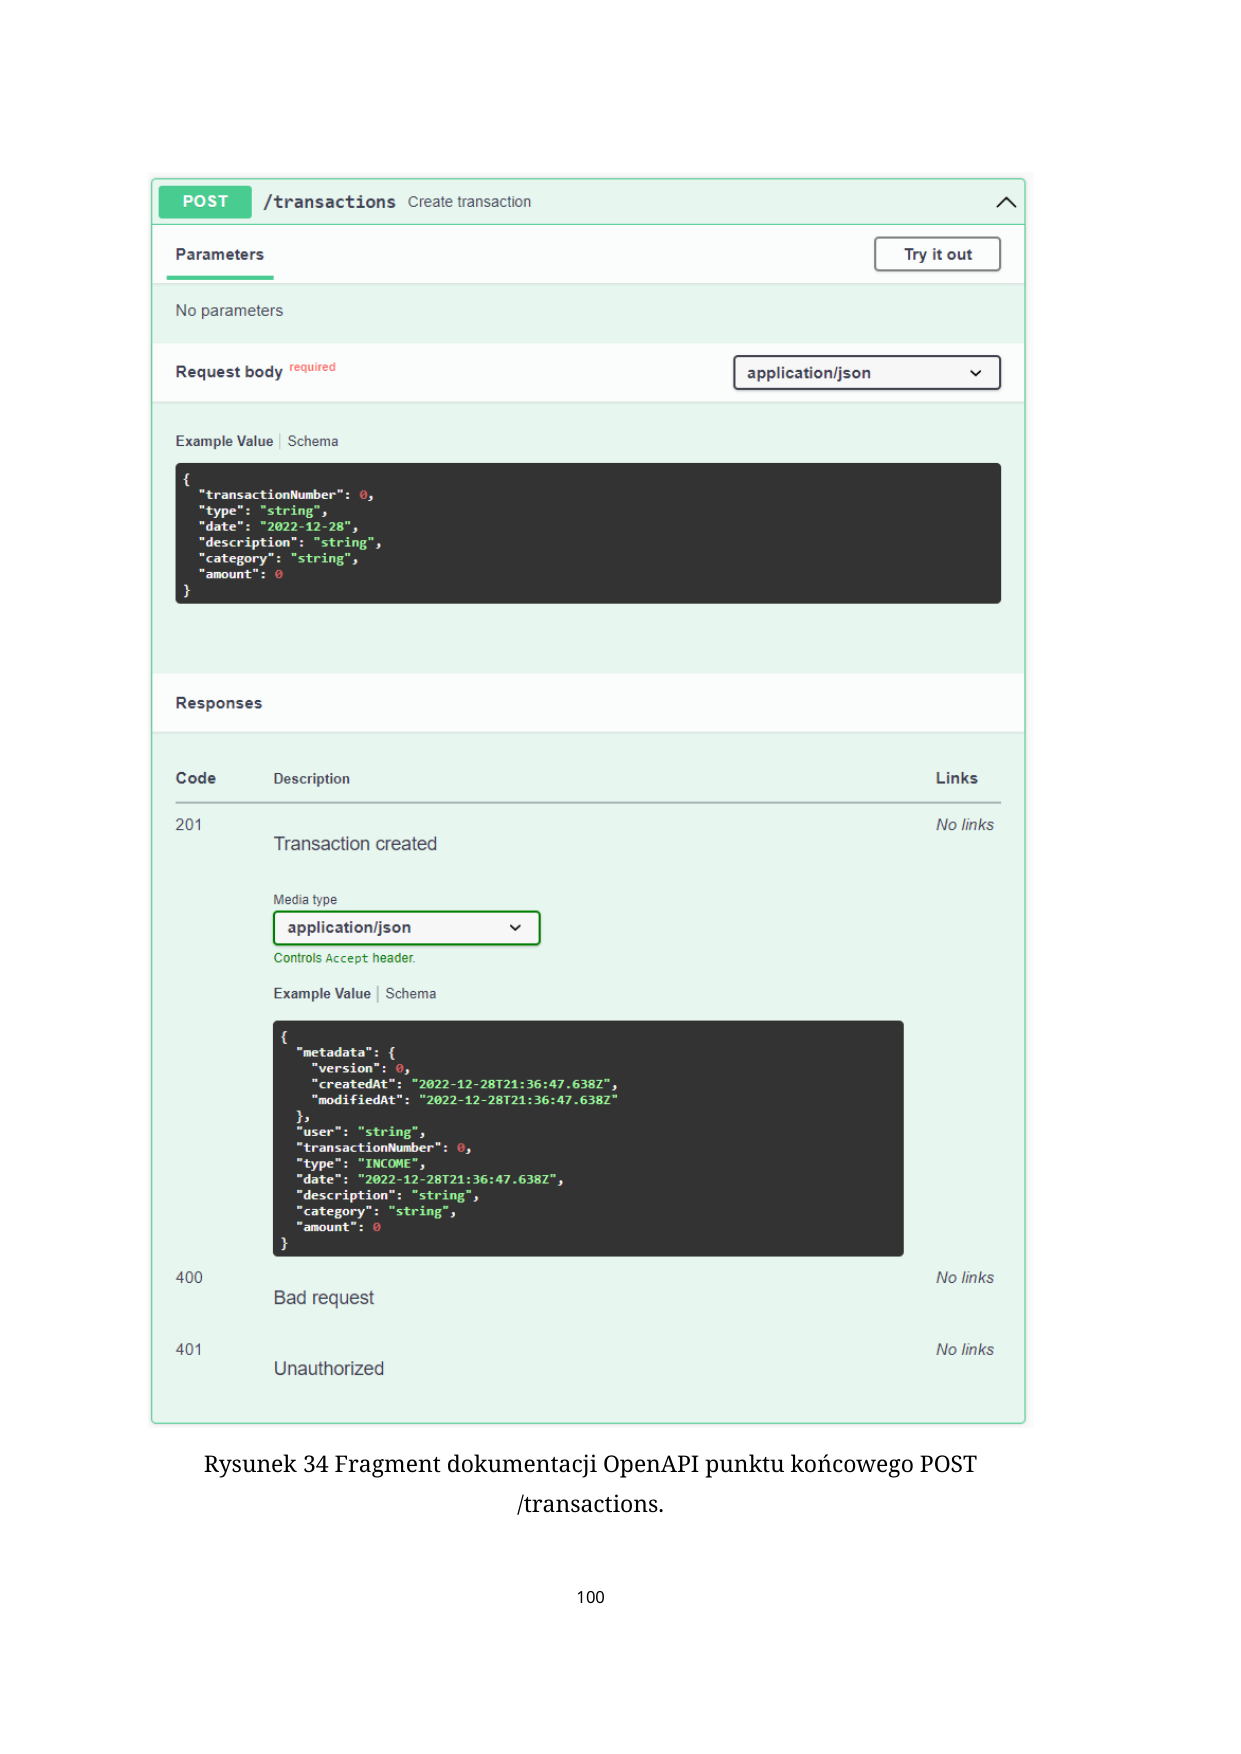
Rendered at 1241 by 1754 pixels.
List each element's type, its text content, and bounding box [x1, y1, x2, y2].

text Rysunek 34 Fragment dokumentacji OpenAPI punktu końcowego POST /transactions. [148, 1440, 1033, 1519]
picture [147, 172, 1034, 1428]
